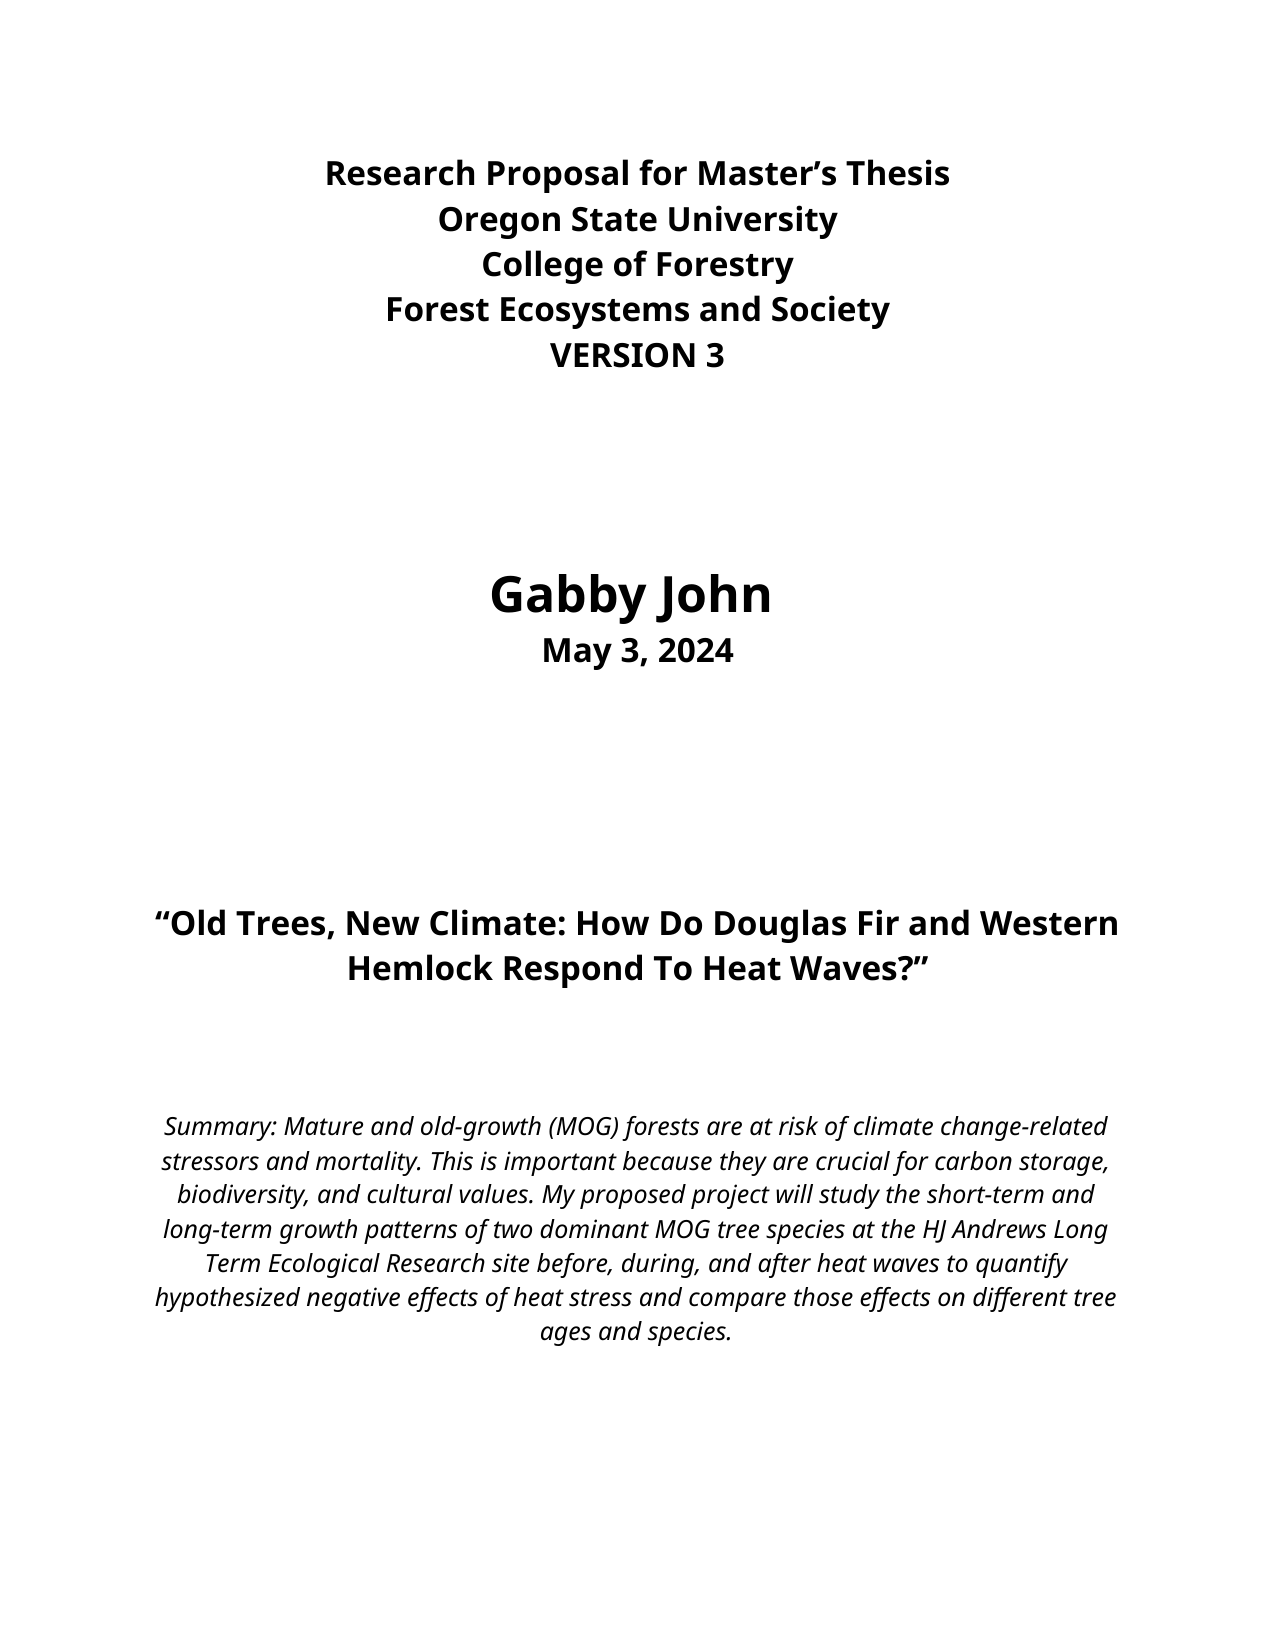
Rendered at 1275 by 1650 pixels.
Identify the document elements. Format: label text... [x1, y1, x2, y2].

text Research Proposal for Master’s Thesis Oregon State University College of Forestry Forest Ecosystems and Society [150, 150, 1125, 332]
text Gabby John May 3, 2024 [150, 559, 1125, 672]
text “Old Trees, New Climate: How Do Douglas Fir and Western Hemlock Respond To Heat Waves?” [150, 854, 1125, 1018]
text Summary: Mature and old-growth (MOG) forests are at risk of climate change-related stressors and mortality. This is important because they are crucial for carbon storage, biodiversity, and cultural values. My proposed project will study the short-term and long-term growth patterns of two dominant MOG tree species at the HJ Andrews Long Term Ecological Research site before, during, and after heat waves to quantify hypothesized negative effects of heat stress and compare those effects on different tree ages and species. [150, 1109, 1125, 1347]
text VERSION 3 [150, 332, 1125, 377]
